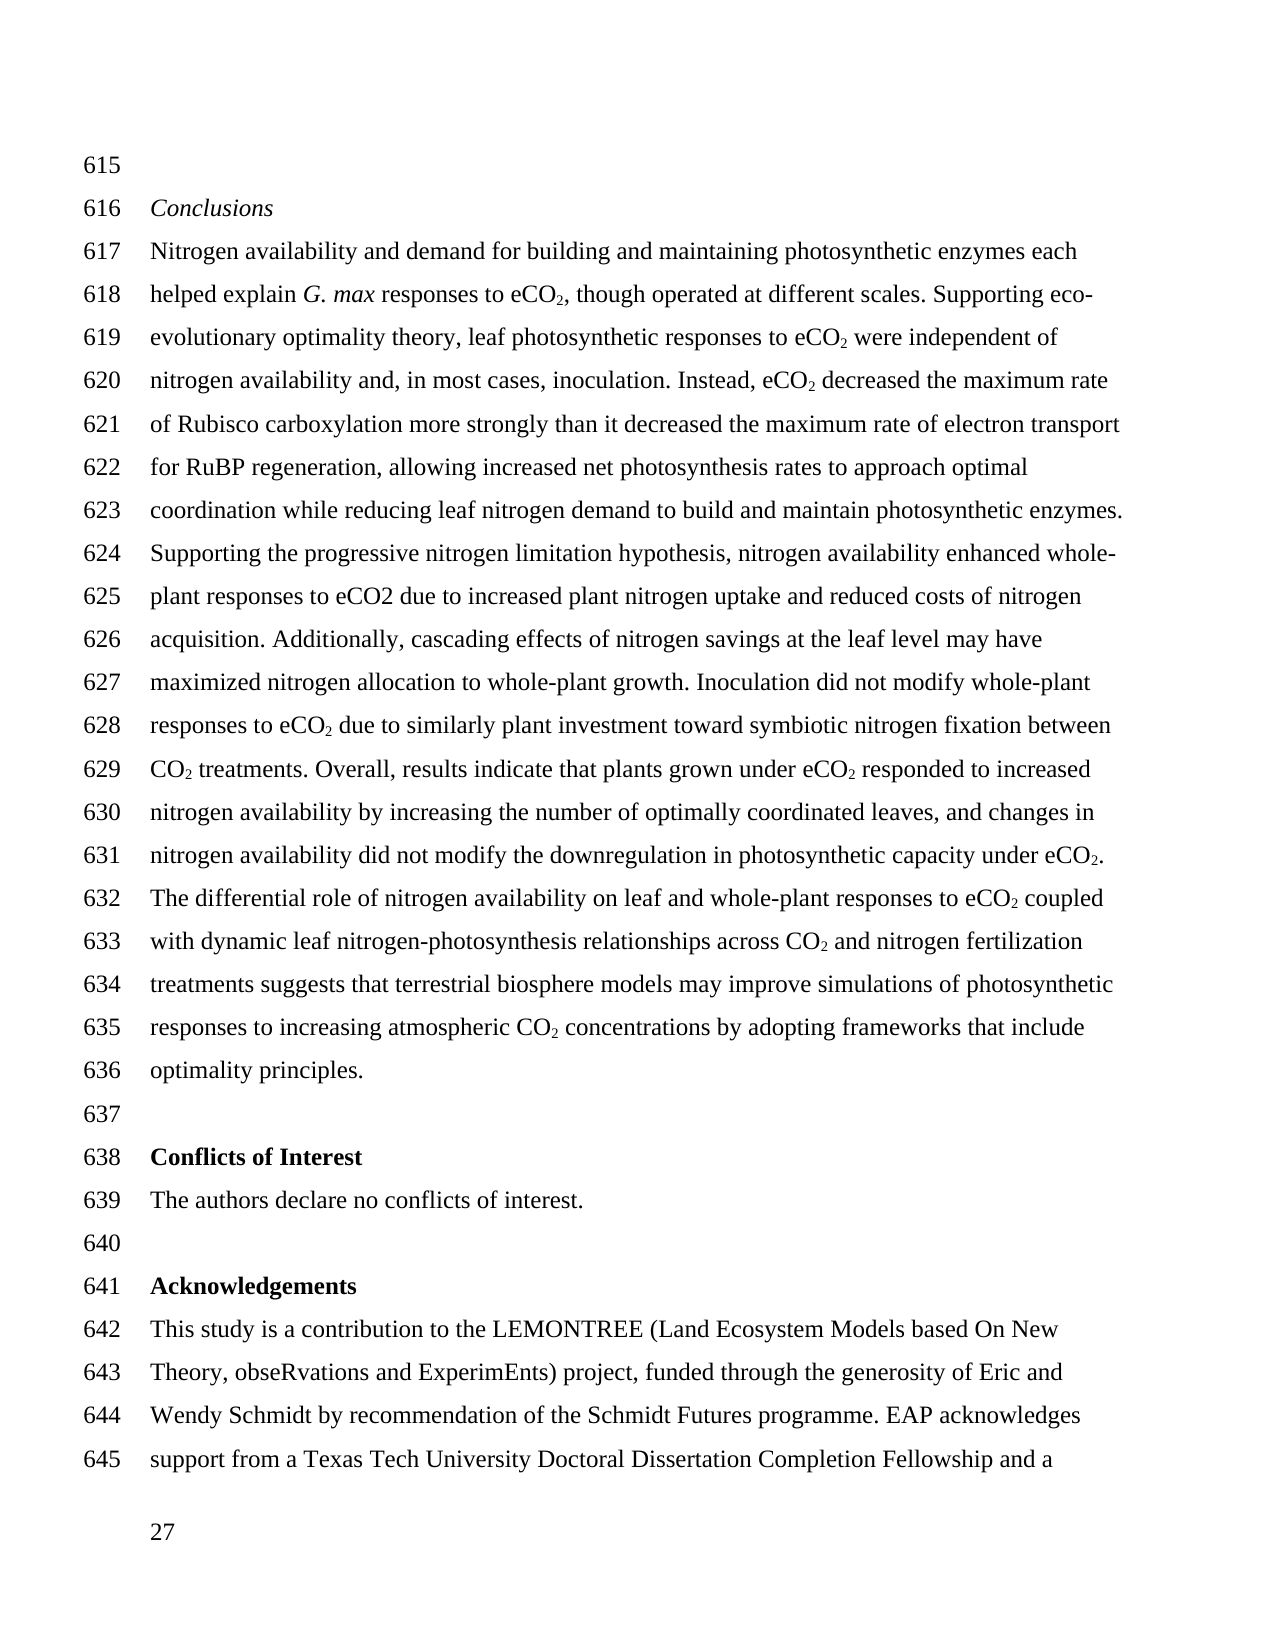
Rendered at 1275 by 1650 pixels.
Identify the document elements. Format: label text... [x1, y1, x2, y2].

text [150, 1314, 1125, 1472]
text Nitrogen availability and demand for building and maintaining photosynthetic enzymes each helped explain G. max responses to eCO2, though operated at different scales. Supporting eco-evolutionary optimality theory, leaf photosynthetic responses to eCO2 were independent of nitrogen availability and, in most cases, inoculation. Instead, eCO2 decreased the maximum rate of Rubisco carboxylation more strongly than it decreased the maximum rate of electron transport for RuBP regeneration, allowing increased net photosynthesis rates to approach optimal coordination while reducing leaf nitrogen demand to build and maintain photosynthetic enzymes. Supporting the progressive nitrogen limitation hypothesis, nitrogen availability enhanced whole-plant responses to eCO2 due to increased plant nitrogen uptake and reduced costs of nitrogen acquisition. Additionally, cascading effects of nitrogen savings at the leaf level may have maximized nitrogen allocation to whole-plant growth. Inoculation did not modify whole-plant responses to eCO2 due to similarly plant investment toward symbiotic nitrogen fixation between CO2 treatments. Overall, results indicate that plants grown under eCO2 responded to increased nitrogen availability by increasing the number of optimally coordinated leaves, and changes in nitrogen availability did not modify the downregulation in photosynthetic capacity under eCO2. The differential role of nitrogen availability on leaf and whole-plant responses to eCO2 coupled with dynamic leaf nitrogen-photosynthesis relationships across CO2 and nitrogen fertilization treatments suggests that terrestrial biosphere models may improve simulations of photosynthetic responses to increasing atmospheric CO2 concentrations by adopting frameworks that include optimality principles. [150, 236, 1125, 1084]
text The authors declare no conflicts of interest. [150, 1185, 1125, 1214]
text Acknowledgements [150, 1271, 1125, 1300]
text Conflicts of Interest [150, 1142, 1125, 1171]
text Conclusions [150, 193, 1125, 222]
